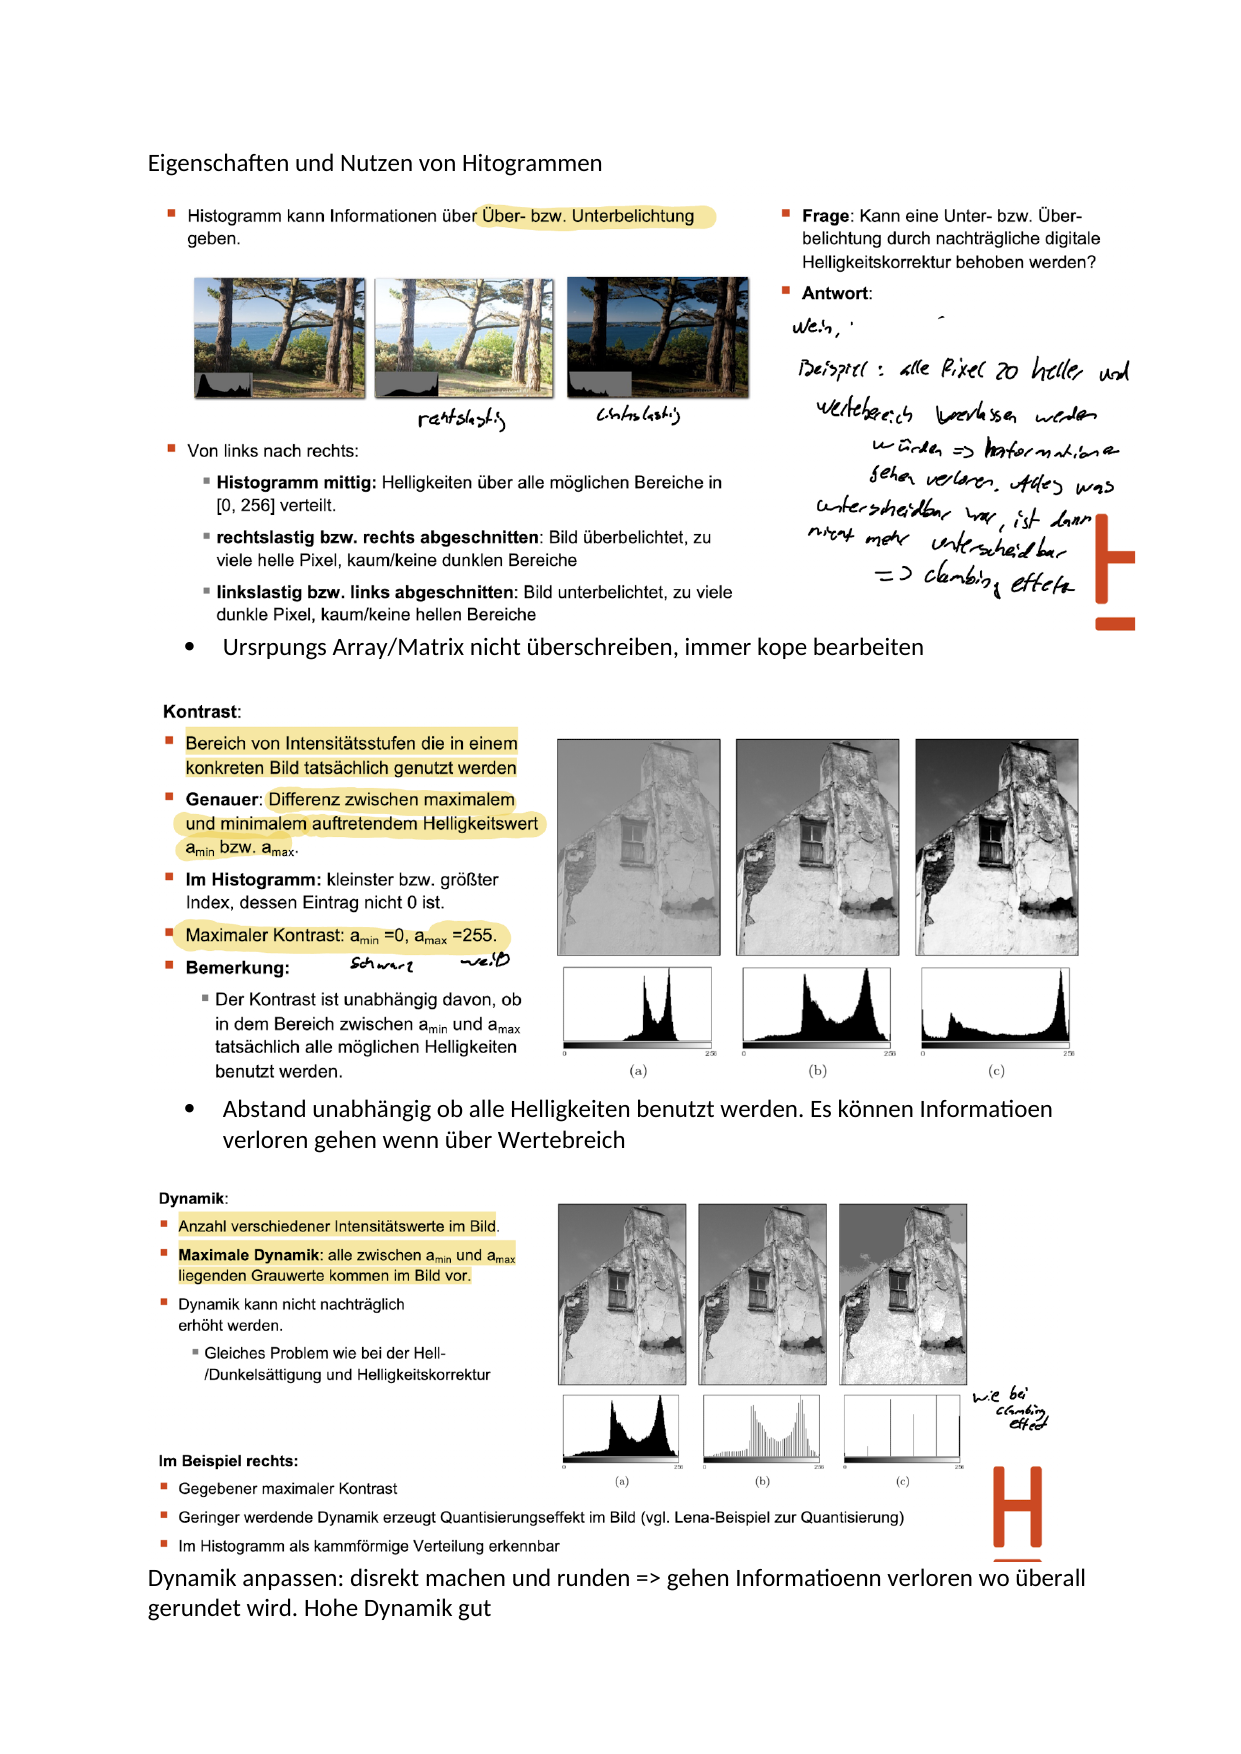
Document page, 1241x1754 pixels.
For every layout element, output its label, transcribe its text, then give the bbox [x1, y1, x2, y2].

picture [147, 692, 1093, 1094]
text Eigenschaften und Nutzen von Hitogrammen [148, 148, 1093, 178]
list Abstand unabhängig ob alle Helligkeiten benutzt werden. Es können Informatioen verloren gehen wenn über Wertebreich [185, 1094, 1093, 1154]
picture [147, 1185, 1062, 1562]
picture [147, 178, 1135, 632]
list Ursrpungs Array/Matrix nicht überschreiben, immer kope bearbeiten [185, 632, 1093, 662]
text Dynamik anpassen: disrekt machen und runden => gehen Informatioenn verloren wo überall gerundet wird. Hohe Dynamik gut [148, 1562, 1093, 1623]
